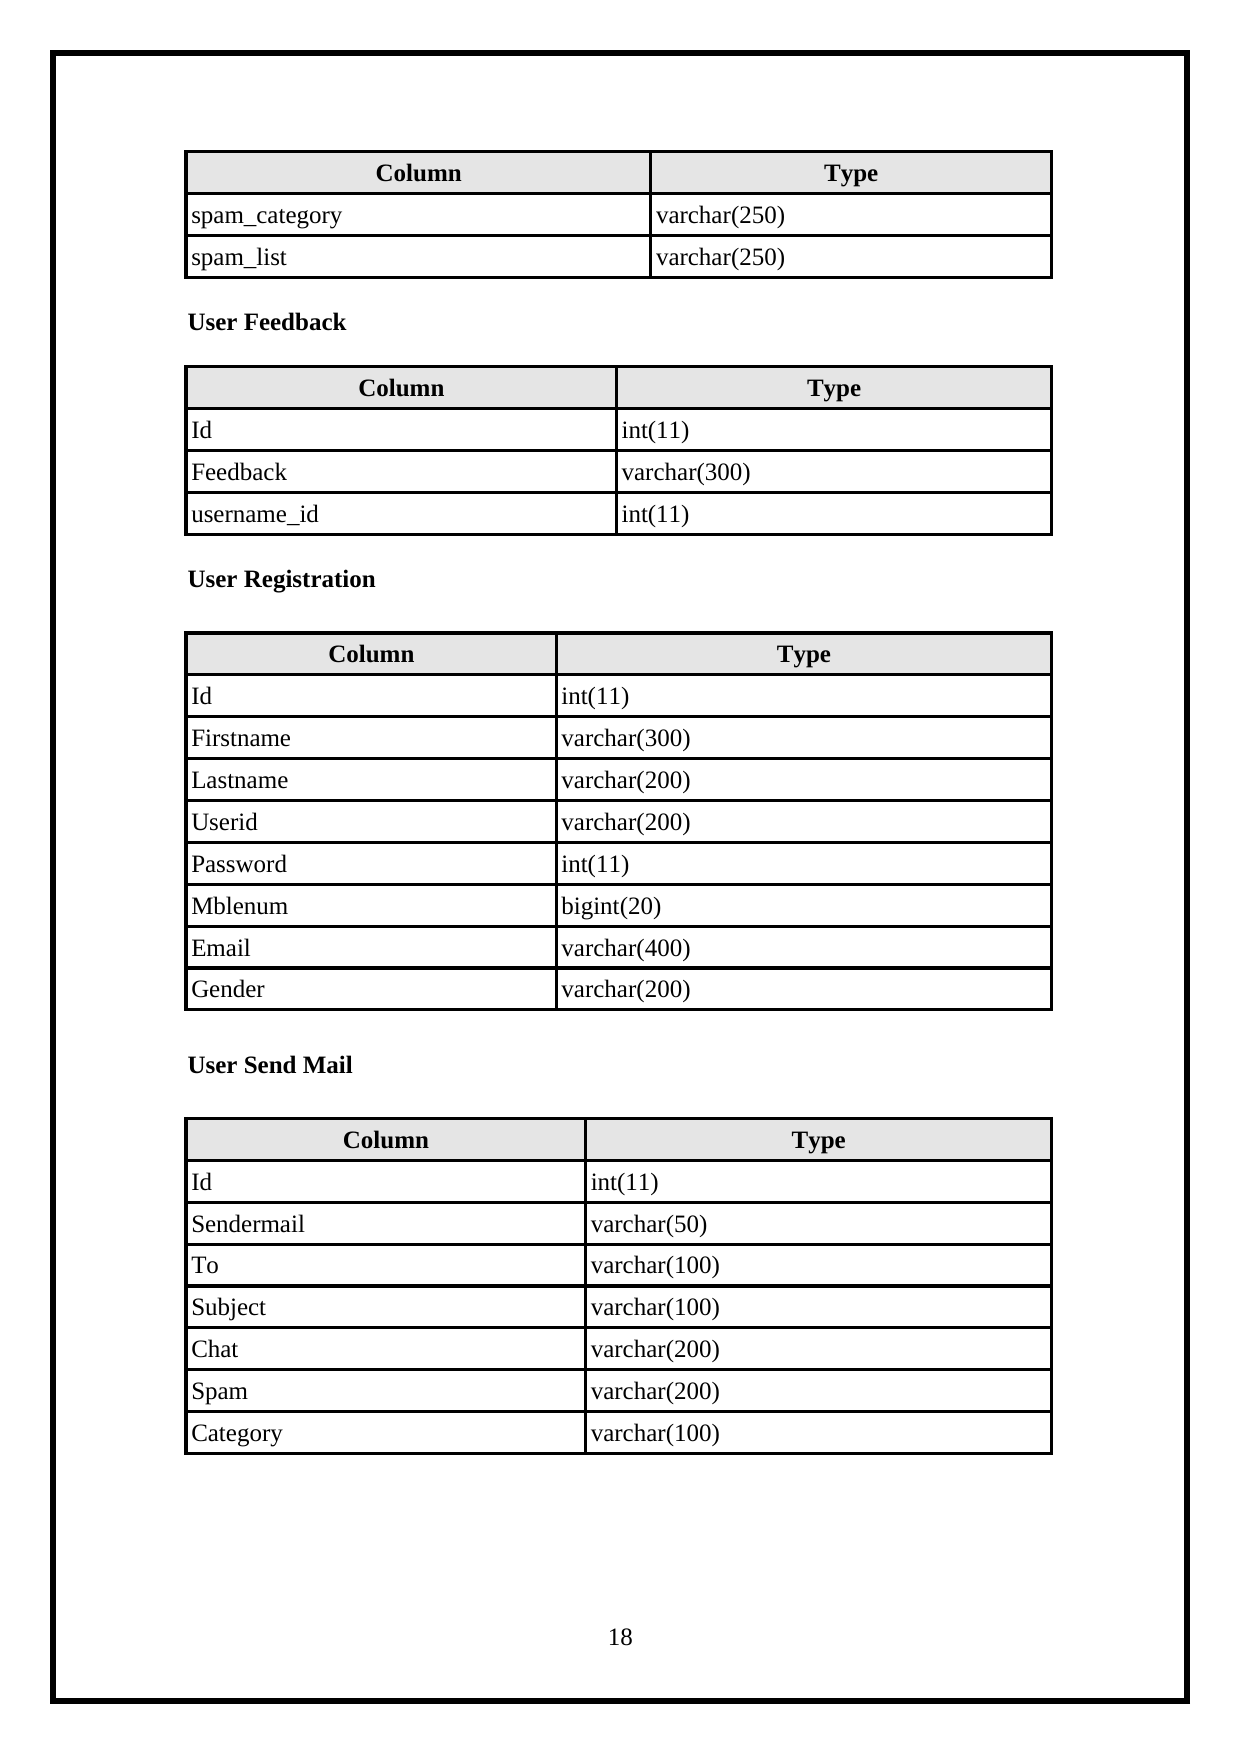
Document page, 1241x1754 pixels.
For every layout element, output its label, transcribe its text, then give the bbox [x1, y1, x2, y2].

table_cell username_id [188, 494, 615, 532]
text User Send Mail [187, 1050, 1053, 1078]
table_header Type [618, 368, 1050, 407]
table_cell int(11) [558, 844, 1050, 883]
table_header Type [587, 1120, 1050, 1159]
table_cell varchar(200) [587, 1329, 1050, 1368]
table_cell To [188, 1246, 584, 1284]
text User Registration [187, 564, 1053, 593]
table_cell spam_category [188, 195, 649, 234]
table_cell Feedback [188, 452, 615, 491]
table_cell Password [188, 844, 555, 883]
table_header Column [188, 1120, 584, 1159]
table_cell varchar(250) [652, 237, 1050, 276]
table_header Column [188, 368, 615, 407]
table_cell Userid [188, 802, 555, 841]
table_cell Id [188, 676, 555, 715]
table_cell Id [188, 410, 615, 449]
table_cell spam_list [188, 237, 649, 276]
table_cell varchar(250) [652, 195, 1050, 234]
table_cell varchar(200) [587, 1371, 1050, 1410]
table_cell Category [188, 1413, 584, 1452]
table_cell Lastname [188, 760, 555, 799]
table_cell int(11) [558, 676, 1050, 715]
table_cell varchar(300) [618, 452, 1050, 491]
table_header Type [558, 635, 1050, 673]
table_cell Id [188, 1162, 584, 1201]
table_header Type [652, 153, 1050, 192]
table_cell int(11) [618, 494, 1050, 532]
table_cell varchar(200) [558, 970, 1050, 1008]
table_cell varchar(300) [558, 718, 1050, 757]
table_cell bigint(20) [558, 886, 1050, 924]
table_cell Email [188, 928, 555, 966]
table_cell varchar(400) [558, 928, 1050, 966]
text User Feedback [187, 307, 1053, 336]
table_cell varchar(200) [558, 802, 1050, 841]
table_cell Firstname [188, 718, 555, 757]
table_header Column [188, 635, 555, 673]
table_cell varchar(100) [587, 1288, 1050, 1326]
table_cell varchar(100) [587, 1246, 1050, 1284]
table_cell Mblenum [188, 886, 555, 924]
table_cell Spam [188, 1371, 584, 1410]
table_cell varchar(50) [587, 1204, 1050, 1242]
table_cell int(11) [618, 410, 1050, 449]
table_cell Sendermail [188, 1204, 584, 1242]
table_cell Gender [188, 970, 555, 1008]
table_cell varchar(100) [587, 1413, 1050, 1452]
table_cell varchar(200) [558, 760, 1050, 799]
table_cell Subject [188, 1288, 584, 1326]
table_cell int(11) [587, 1162, 1050, 1201]
table_header Column [188, 153, 649, 192]
table_cell Chat [188, 1329, 584, 1368]
